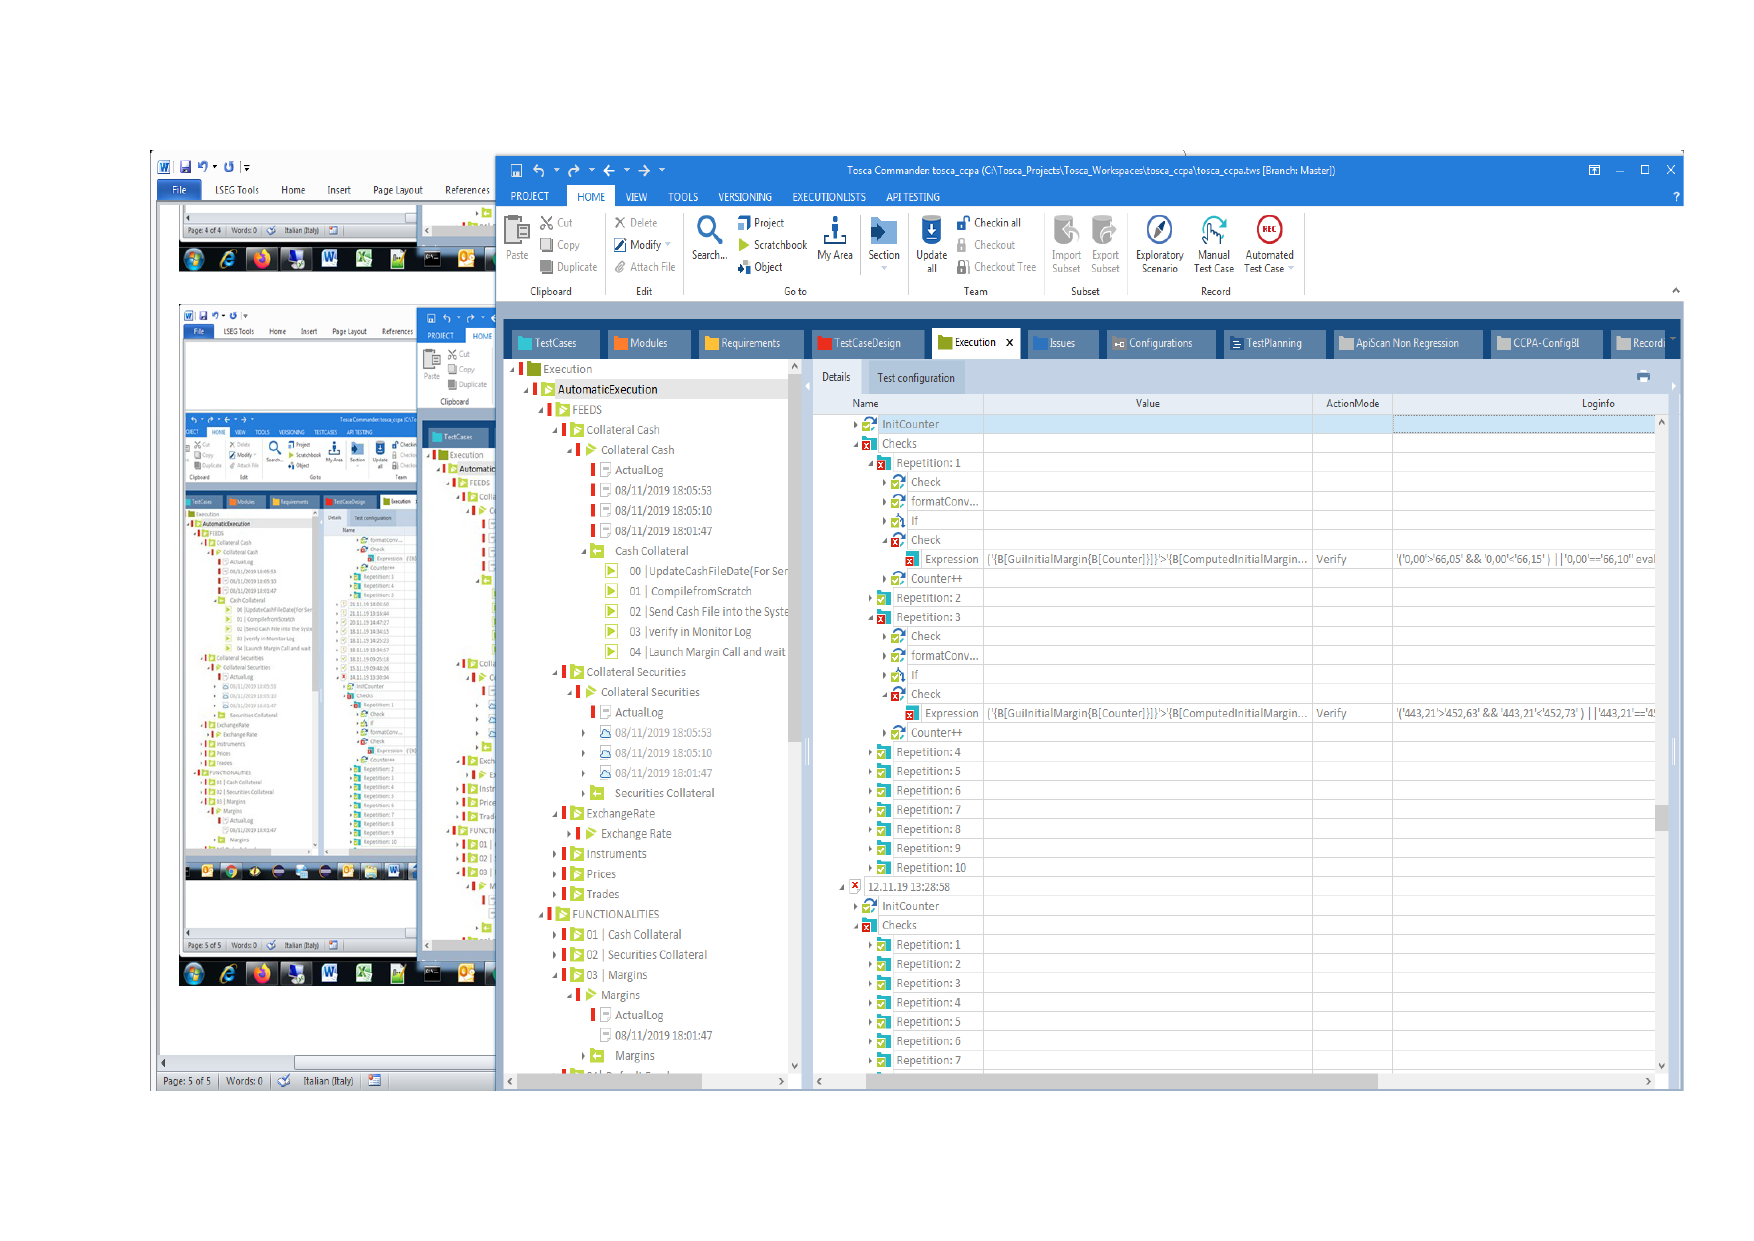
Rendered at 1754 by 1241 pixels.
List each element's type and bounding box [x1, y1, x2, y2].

picture [150, 150, 1684, 1091]
